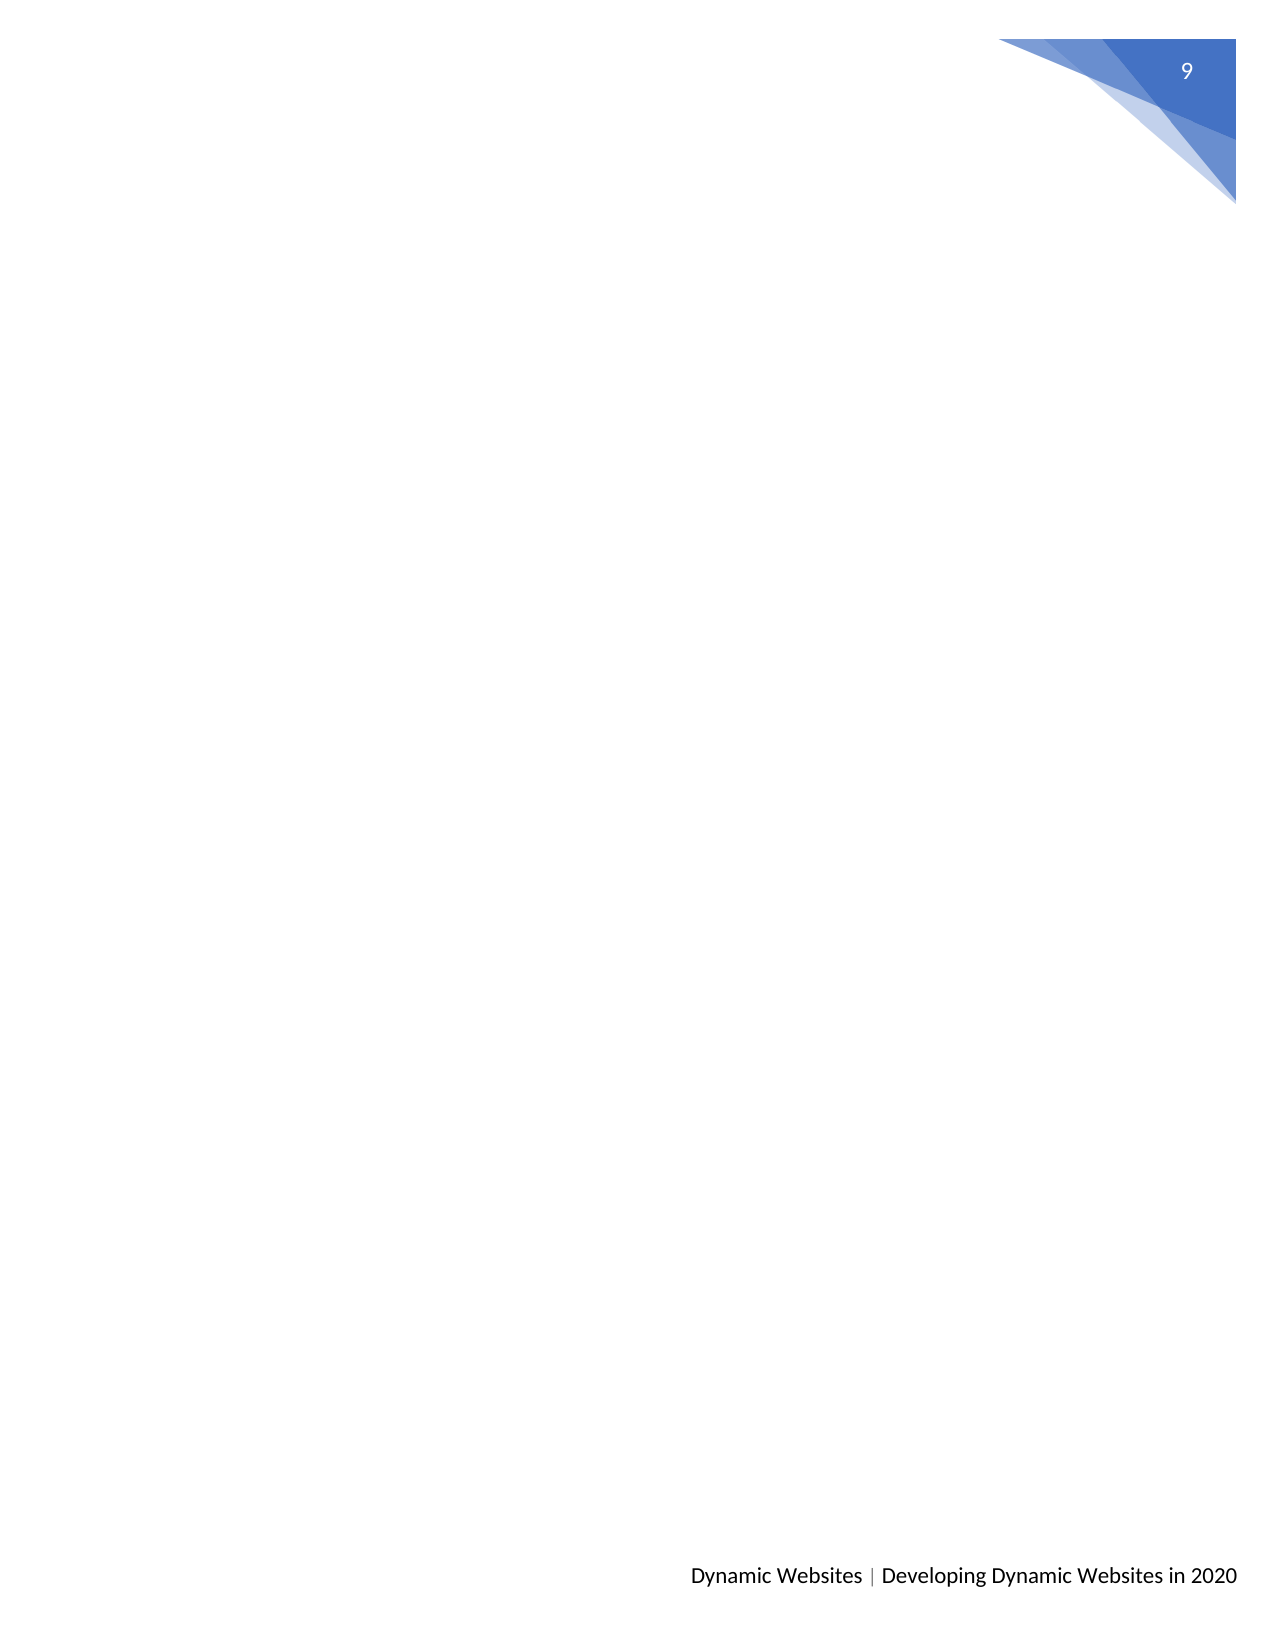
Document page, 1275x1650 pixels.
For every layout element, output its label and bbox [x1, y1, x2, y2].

picture [997, 39, 1236, 205]
